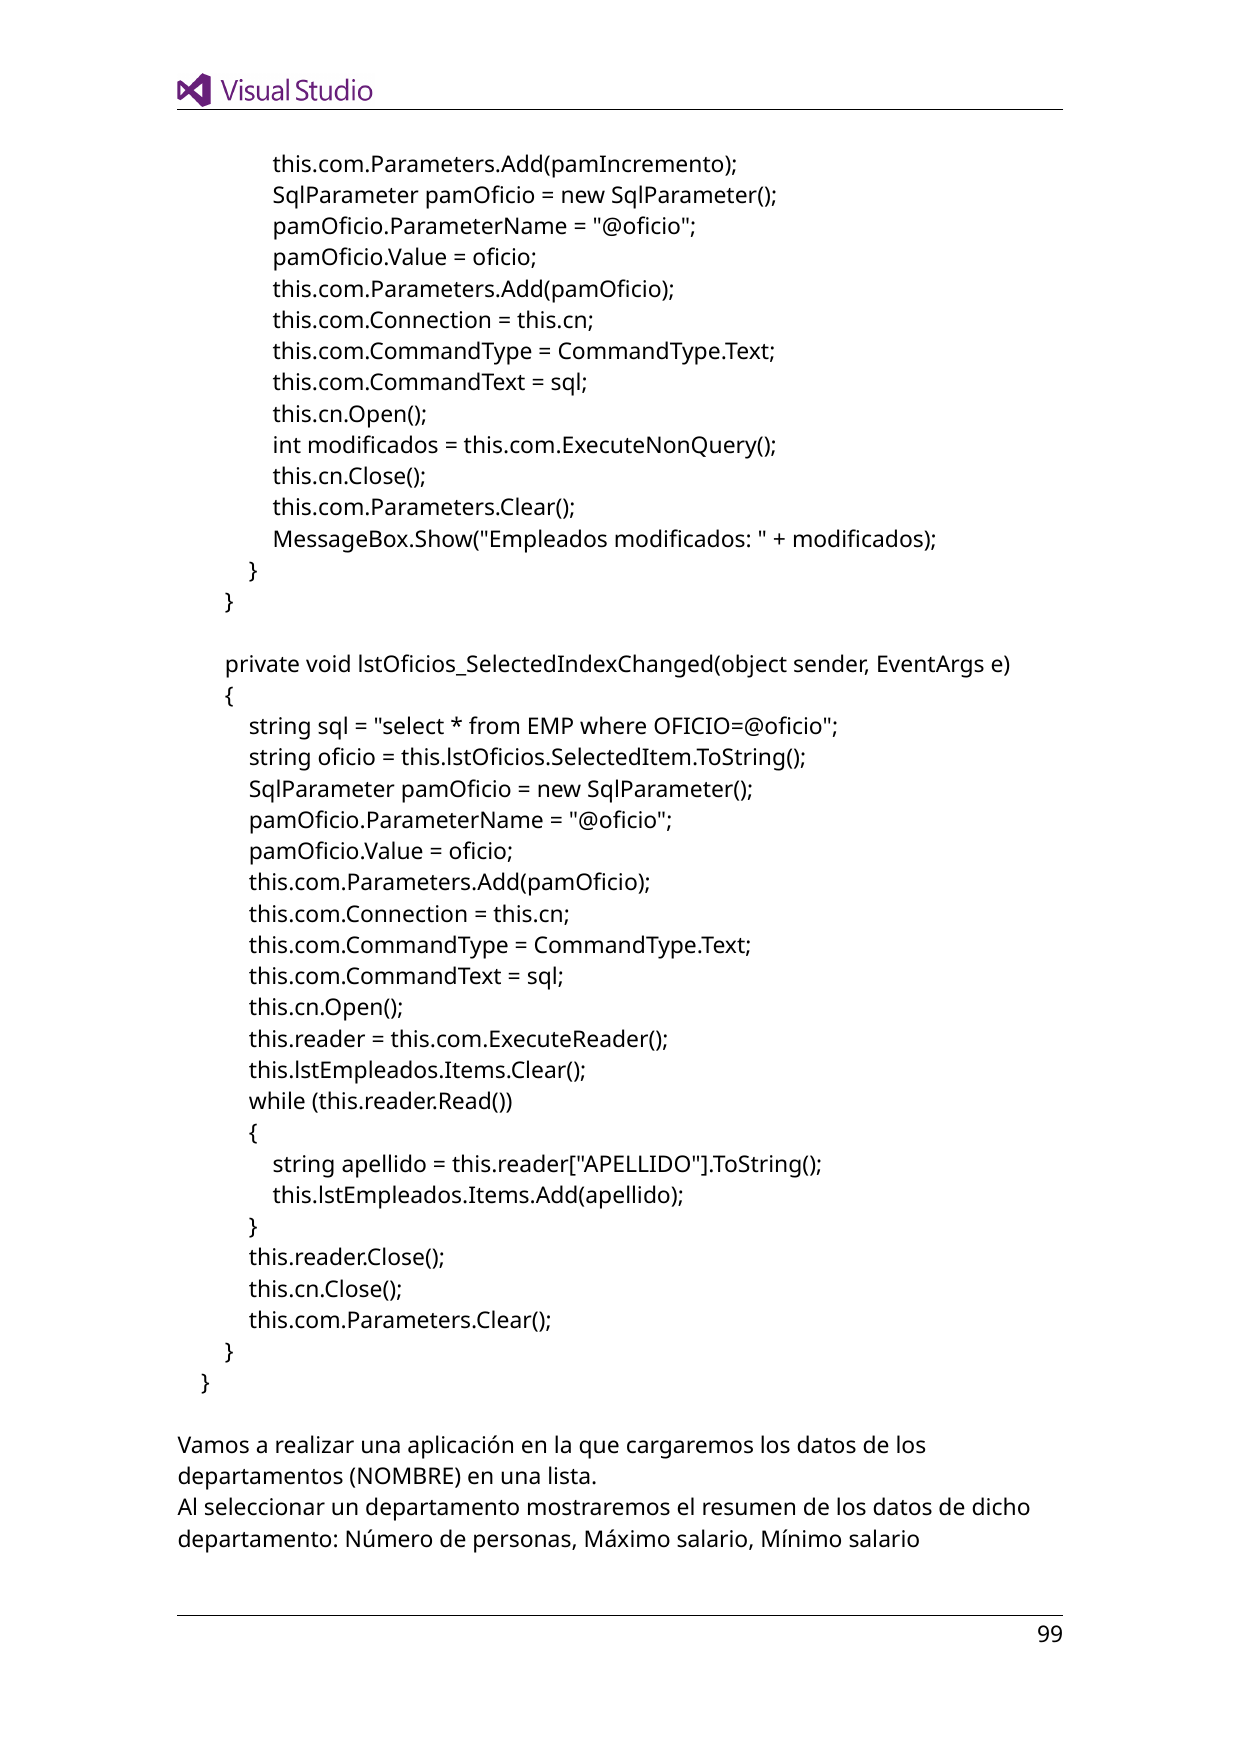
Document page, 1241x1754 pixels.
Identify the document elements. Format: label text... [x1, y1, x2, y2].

text SqlParameter pamOficio = new SqlParameter(); [177, 179, 1063, 210]
text this.com.Connection = this.cn; [177, 304, 1063, 335]
text MessageBox.Show("Empleados modificados: " + modificados); [177, 523, 1063, 554]
text this.cn.Close(); [177, 1273, 1063, 1304]
text { [177, 1116, 1063, 1148]
text } [177, 1210, 1063, 1241]
text Vamos a realizar una aplicación en la que cargaremos los datos de los departamentos (NOMBRE) en una lista. [177, 1429, 1063, 1491]
text string oficio = this.lstOficios.SelectedItem.ToString(); [177, 741, 1063, 773]
text pamOficio.ParameterName = "@oficio"; [177, 210, 1063, 241]
text pamOficio.Value = oficio; [177, 241, 1063, 273]
text { [177, 679, 1063, 710]
text this.reader.Close(); [177, 1241, 1063, 1273]
text int modificados = this.com.ExecuteNonQuery(); [177, 429, 1063, 460]
text private void lstOficios_SelectedIndexChanged(object sender, EventArgs e) [177, 648, 1063, 679]
text this.com.Parameters.Add(pamOficio); [177, 273, 1063, 304]
text this.reader = this.com.ExecuteReader(); [177, 1023, 1063, 1054]
text this.com.CommandText = sql; [177, 960, 1063, 991]
text } [177, 554, 1063, 585]
text SqlParameter pamOficio = new SqlParameter(); [177, 773, 1063, 804]
text this.com.CommandType = CommandType.Text; [177, 335, 1063, 366]
text this.com.Parameters.Clear(); [177, 491, 1063, 523]
text pamOficio.Value = oficio; [177, 835, 1063, 866]
text while (this.reader.Read()) [177, 1085, 1063, 1116]
text Al seleccionar un departamento mostraremos el resumen de los datos de dicho departamento: Número de personas, Máximo salario, Mínimo salario [177, 1491, 1063, 1554]
text } [177, 1335, 1063, 1366]
text string sql = "select * from EMP where OFICIO=@oficio"; [177, 710, 1063, 741]
text this.com.Connection = this.cn; [177, 898, 1063, 929]
text this.com.CommandType = CommandType.Text; [177, 929, 1063, 960]
text this.com.Parameters.Add(pamIncremento); [177, 148, 1063, 179]
text this.com.Parameters.Clear(); [177, 1304, 1063, 1335]
text string apellido = this.reader["APELLIDO"].ToString(); [177, 1148, 1063, 1179]
picture [177, 73, 375, 107]
text this.cn.Open(); [177, 991, 1063, 1023]
text } [177, 585, 1063, 616]
text this.lstEmpleados.Items.Clear(); [177, 1054, 1063, 1085]
text this.cn.Open(); [177, 398, 1063, 429]
text this.cn.Close(); [177, 460, 1063, 491]
text pamOficio.ParameterName = "@oficio"; [177, 804, 1063, 835]
text this.com.CommandText = sql; [177, 366, 1063, 398]
text this.com.Parameters.Add(pamOficio); [177, 866, 1063, 898]
text this.lstEmpleados.Items.Add(apellido); [177, 1179, 1063, 1210]
text } [177, 1366, 1063, 1398]
